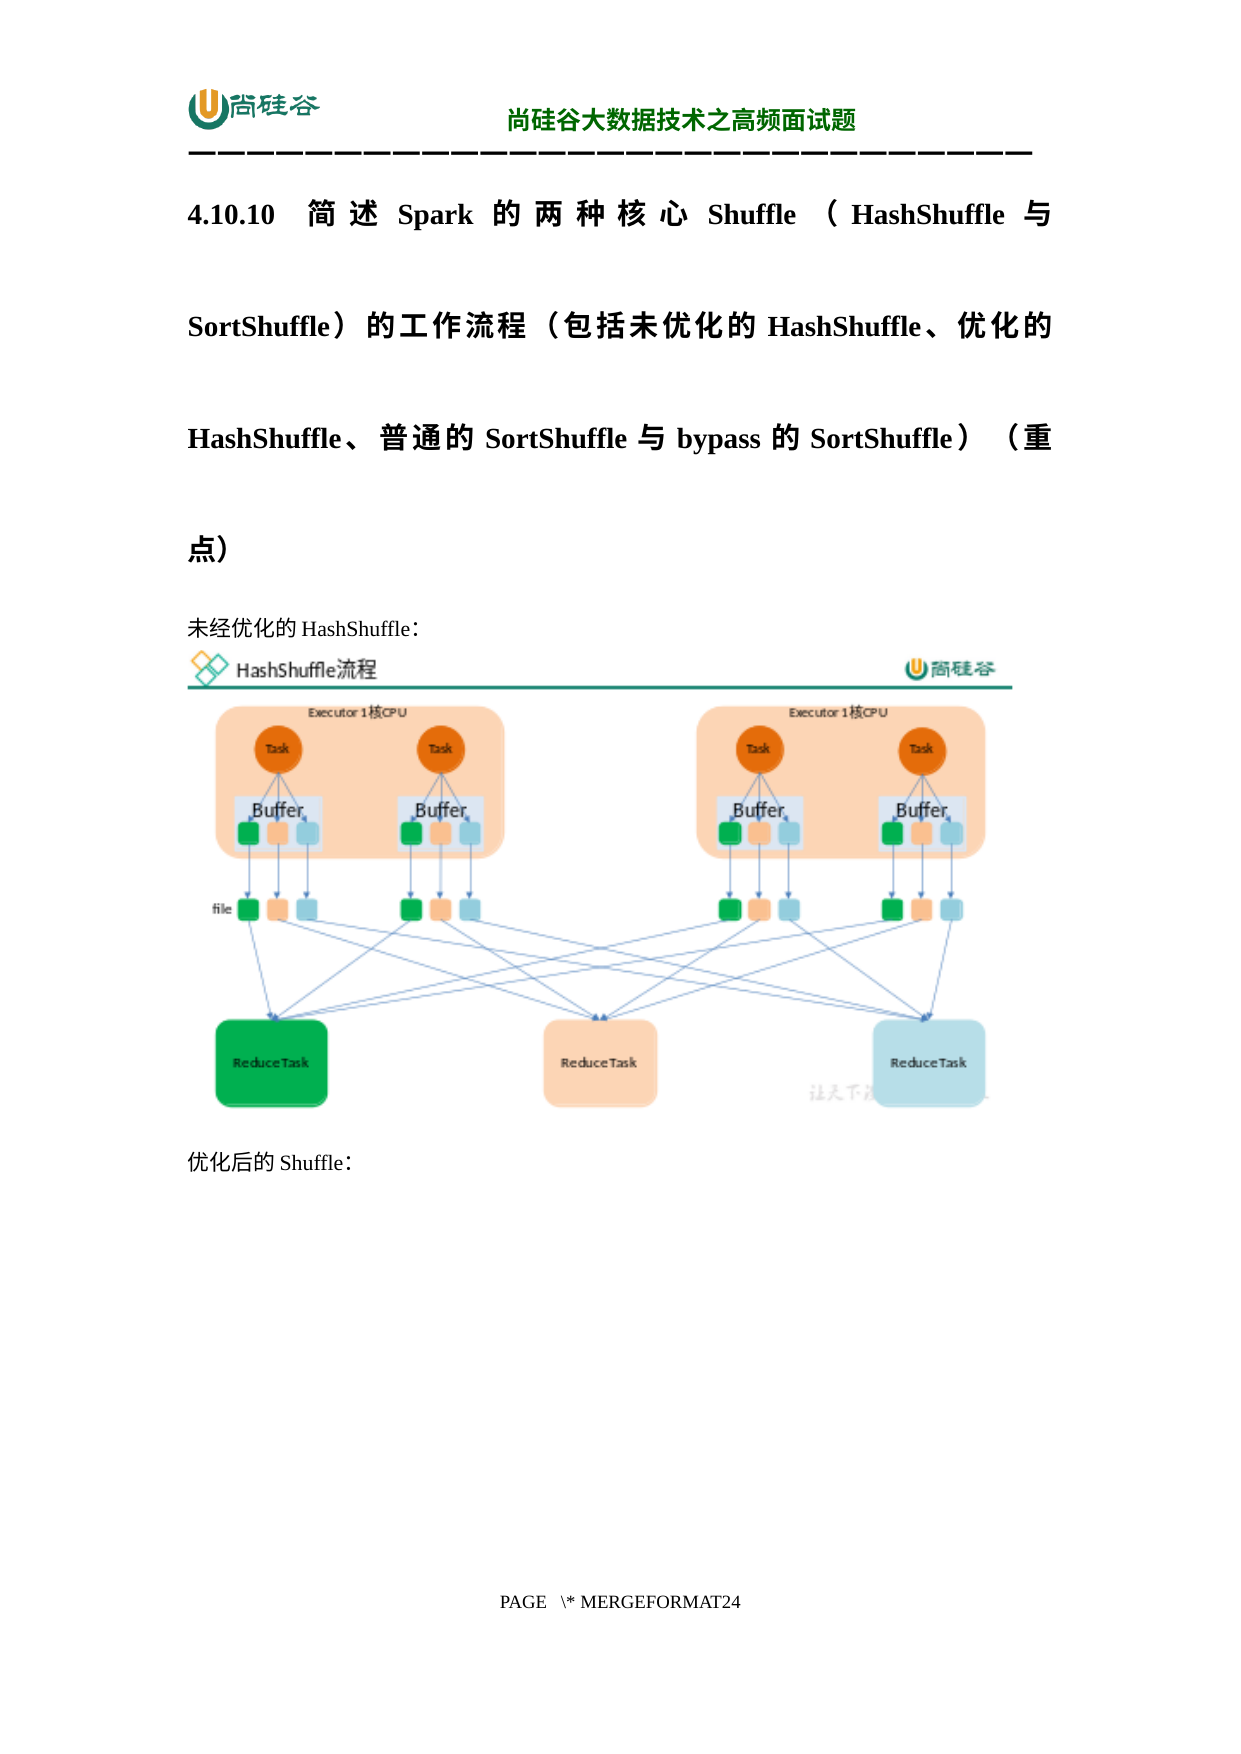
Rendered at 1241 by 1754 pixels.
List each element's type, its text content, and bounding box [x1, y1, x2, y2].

subtitle 4.10.10 简述Spark的两种核心Shuffle（HashShuffle与SortShuffle）的工作流程（包括未优化的HashShuffle、优化的HashShuffle、普通的SortShuffle与bypass的SortShuffle）（重点） [187, 179, 1053, 580]
text 优化后的Shuffle： [187, 1144, 1053, 1177]
text 未经优化的HashShuffle： [187, 610, 1053, 643]
